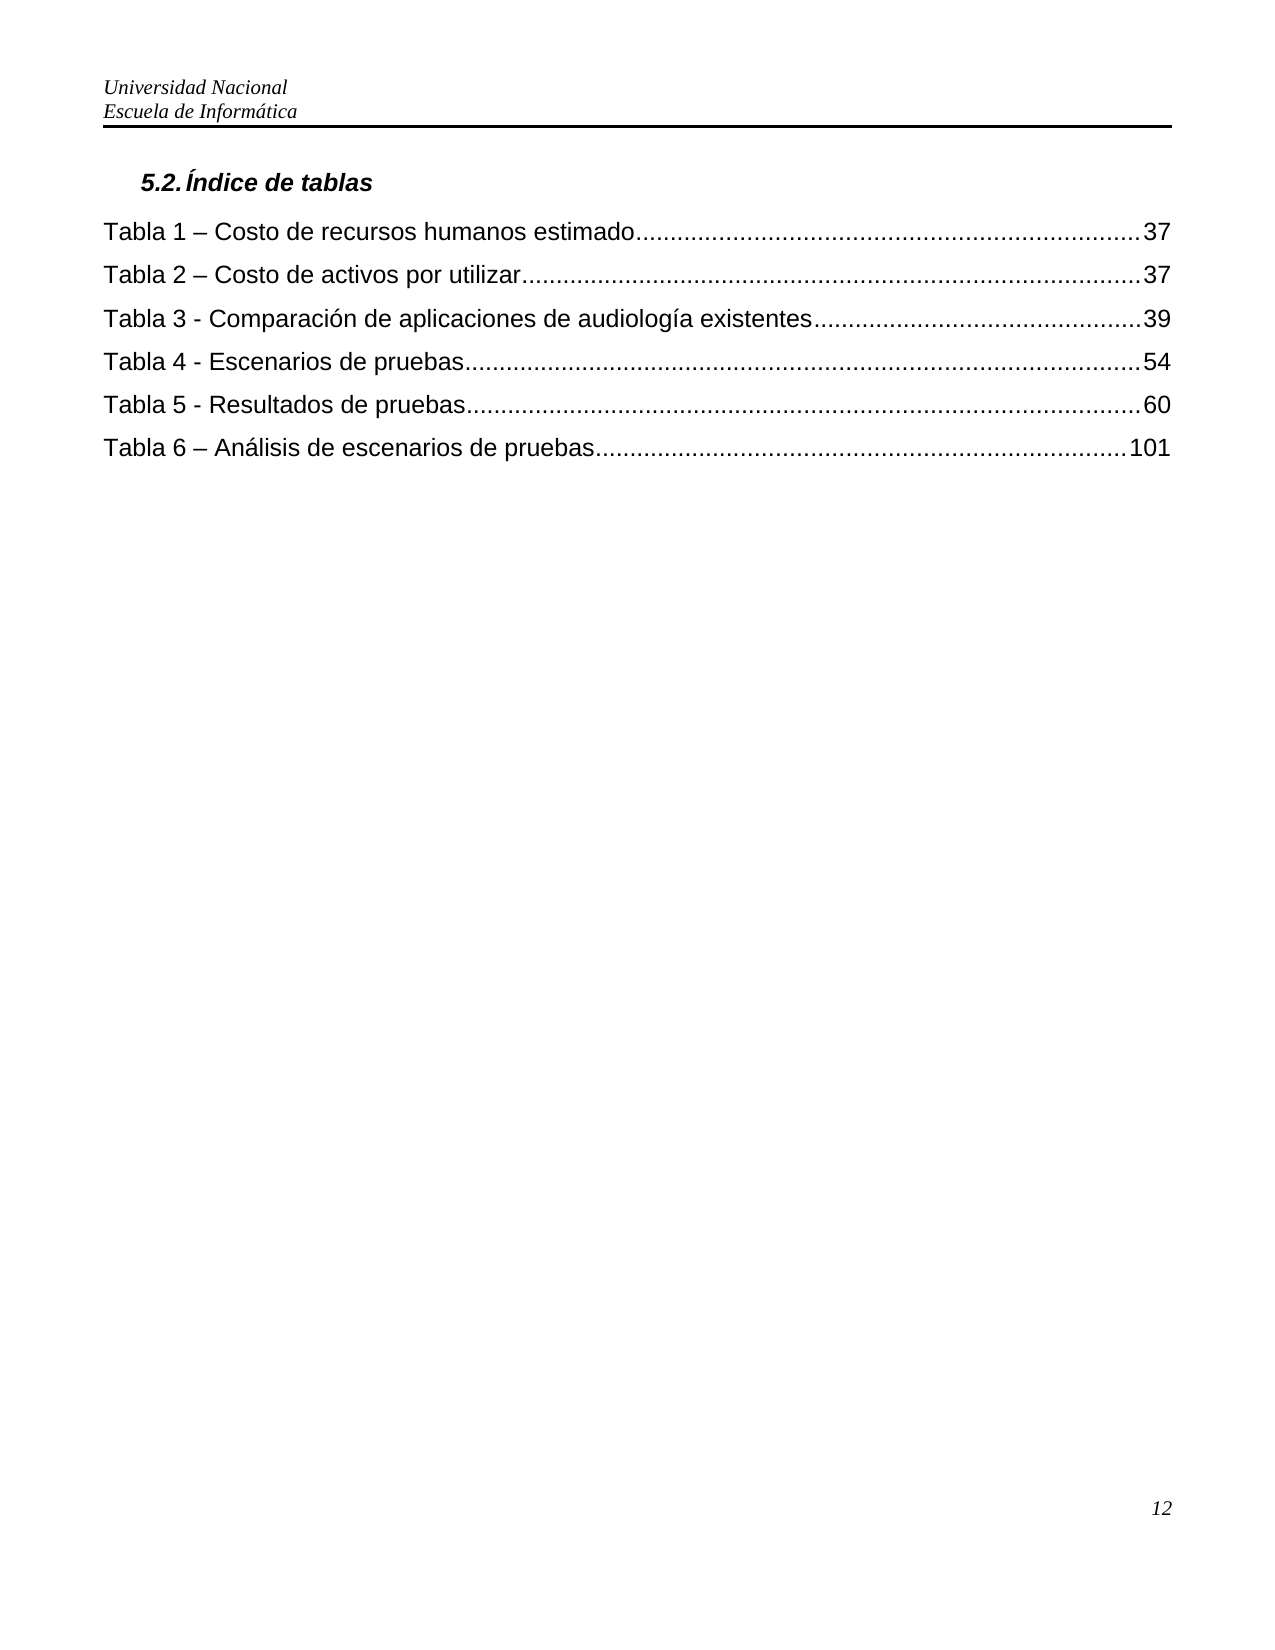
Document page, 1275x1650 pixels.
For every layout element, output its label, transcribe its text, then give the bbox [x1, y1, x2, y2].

text Tabla 2 – Costo de activos por utilizar 37 [103, 261, 1172, 289]
text Tabla 6 – Análisis de escenarios de pruebas 101 [103, 433, 1172, 462]
text Índice de tablas [141, 168, 1172, 197]
text Tabla 3 - Comparación de aplicaciones de audiología existentes 39 [103, 304, 1172, 332]
text Tabla 1 – Costo de recursos humanos estimado 37 [103, 217, 1172, 246]
text Tabla 5 - Resultados de pruebas 60 [103, 390, 1172, 419]
text Tabla 4 - Escenarios de pruebas 54 [103, 347, 1172, 376]
